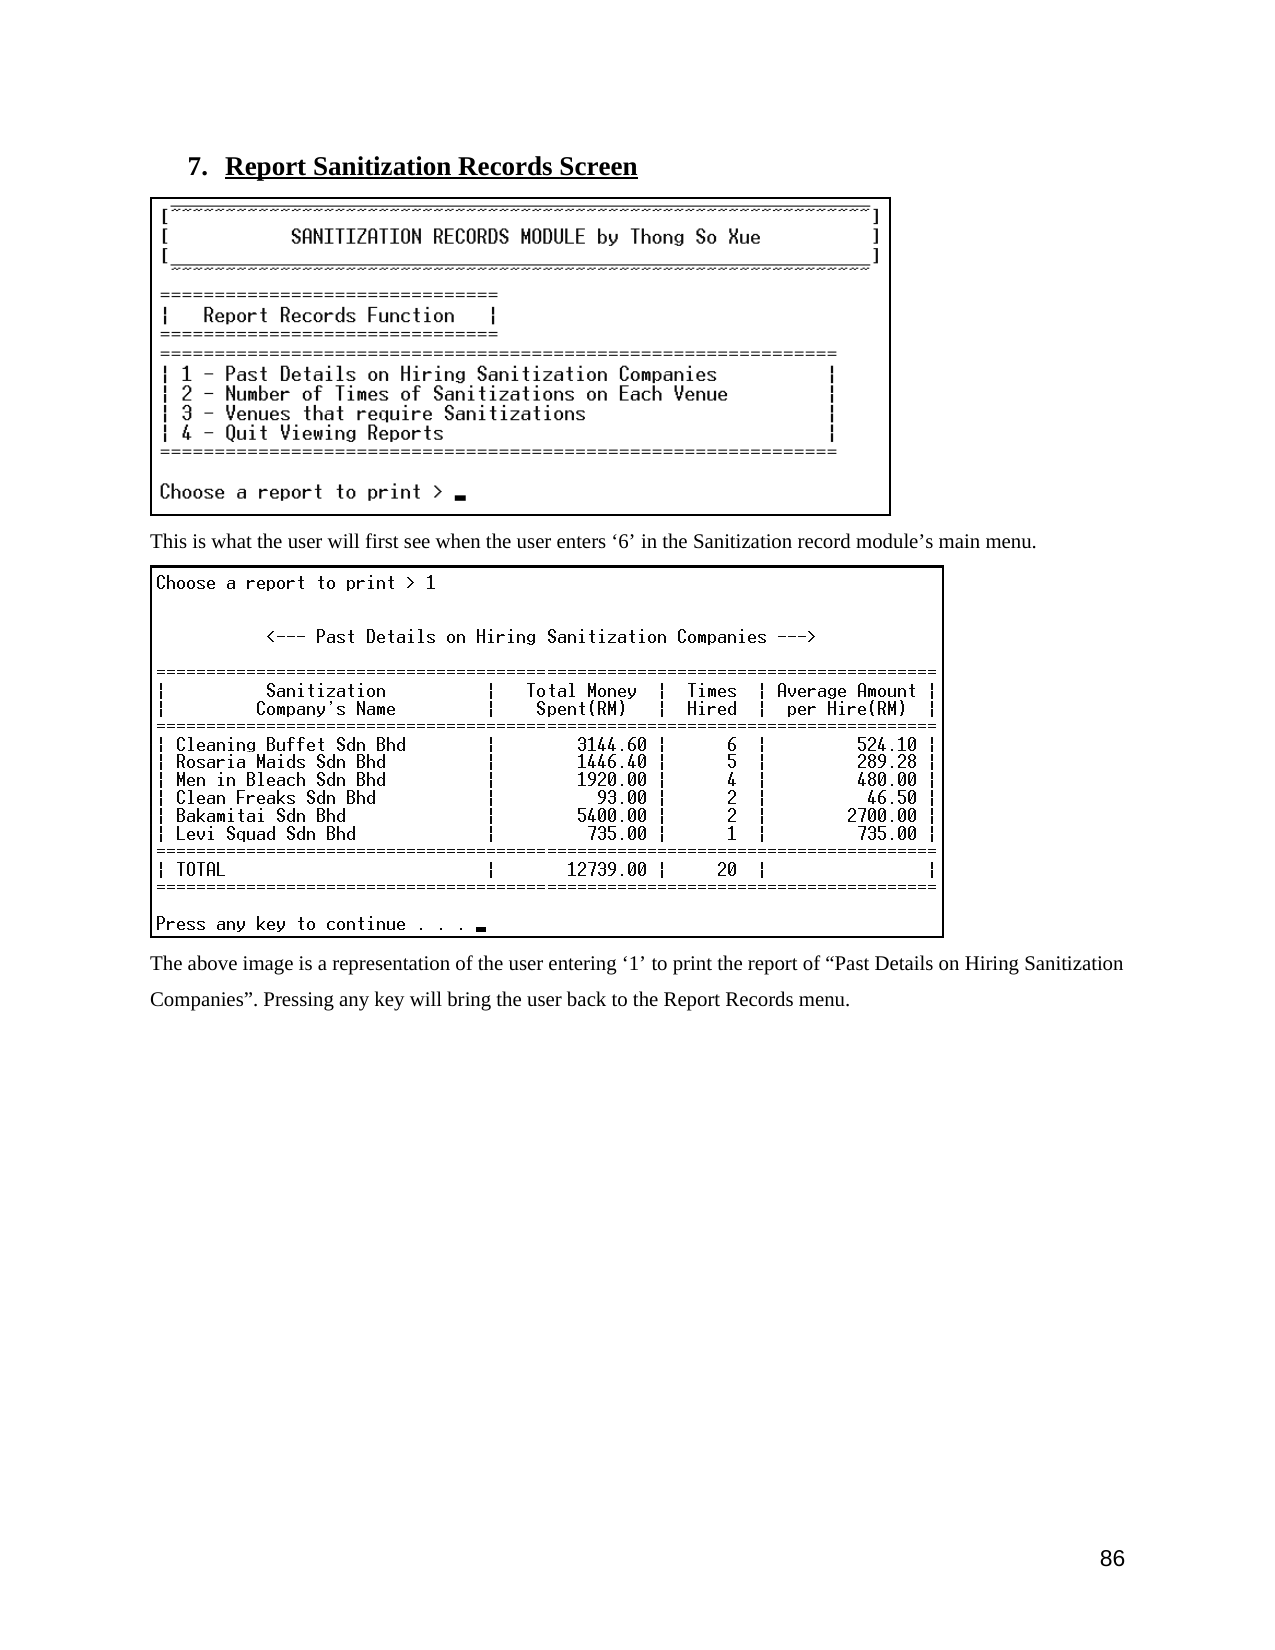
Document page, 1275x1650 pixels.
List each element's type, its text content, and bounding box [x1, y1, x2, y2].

picture [152, 199, 889, 514]
text The above image is a representation of the user entering ‘1’ to print the report of “Past Details on Hiring Sanitization Companies”. Pressing any key will bring the user back to the Report Records menu. [150, 951, 1125, 1011]
text This is what the user will first see when the user enters ‘6’ in the Sanitization record module’s main menu. [150, 529, 1125, 553]
list Report Sanitization Records Screen [187, 150, 1125, 181]
picture [152, 568, 942, 936]
